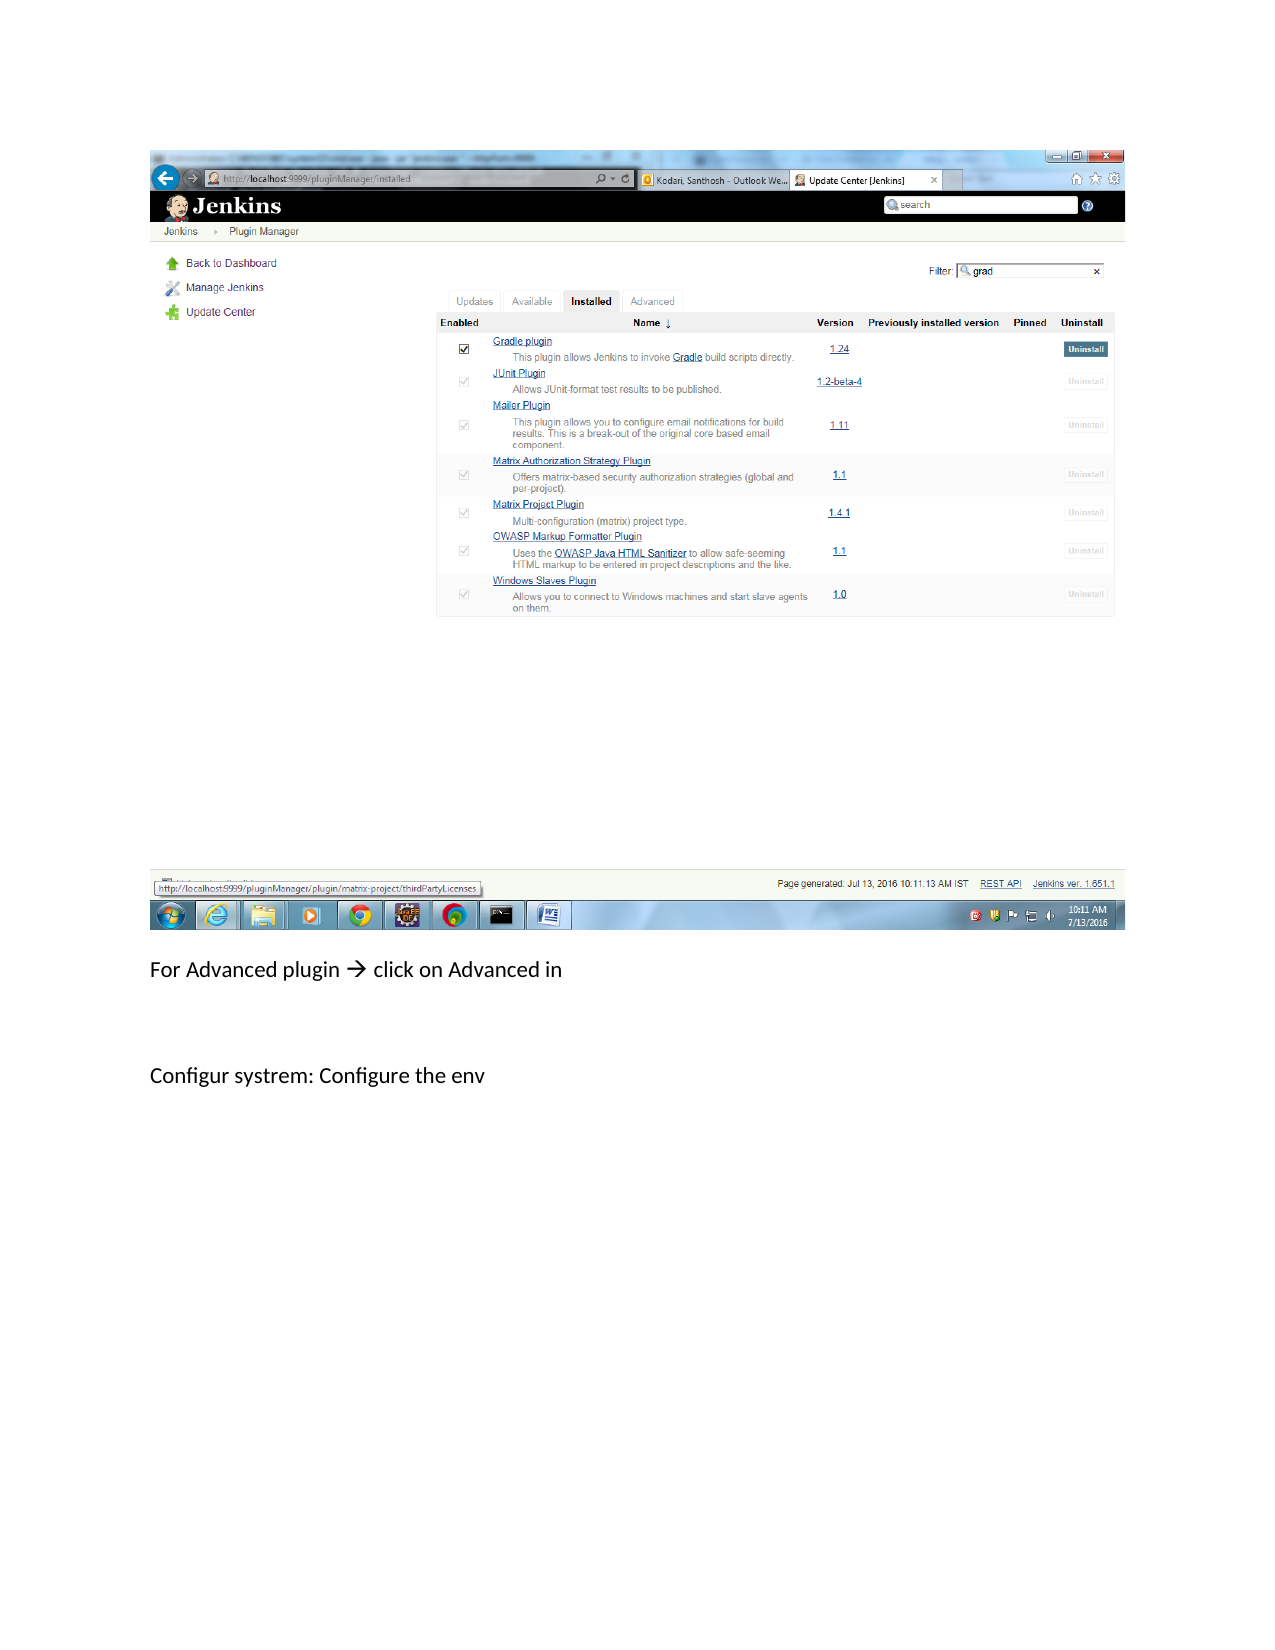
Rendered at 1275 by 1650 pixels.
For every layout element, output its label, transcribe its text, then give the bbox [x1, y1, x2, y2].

text Configur systrem: Configure the env [150, 1061, 1125, 1089]
picture [150, 150, 1125, 930]
text For Advanced plugin click on Advanced in [150, 955, 1125, 983]
